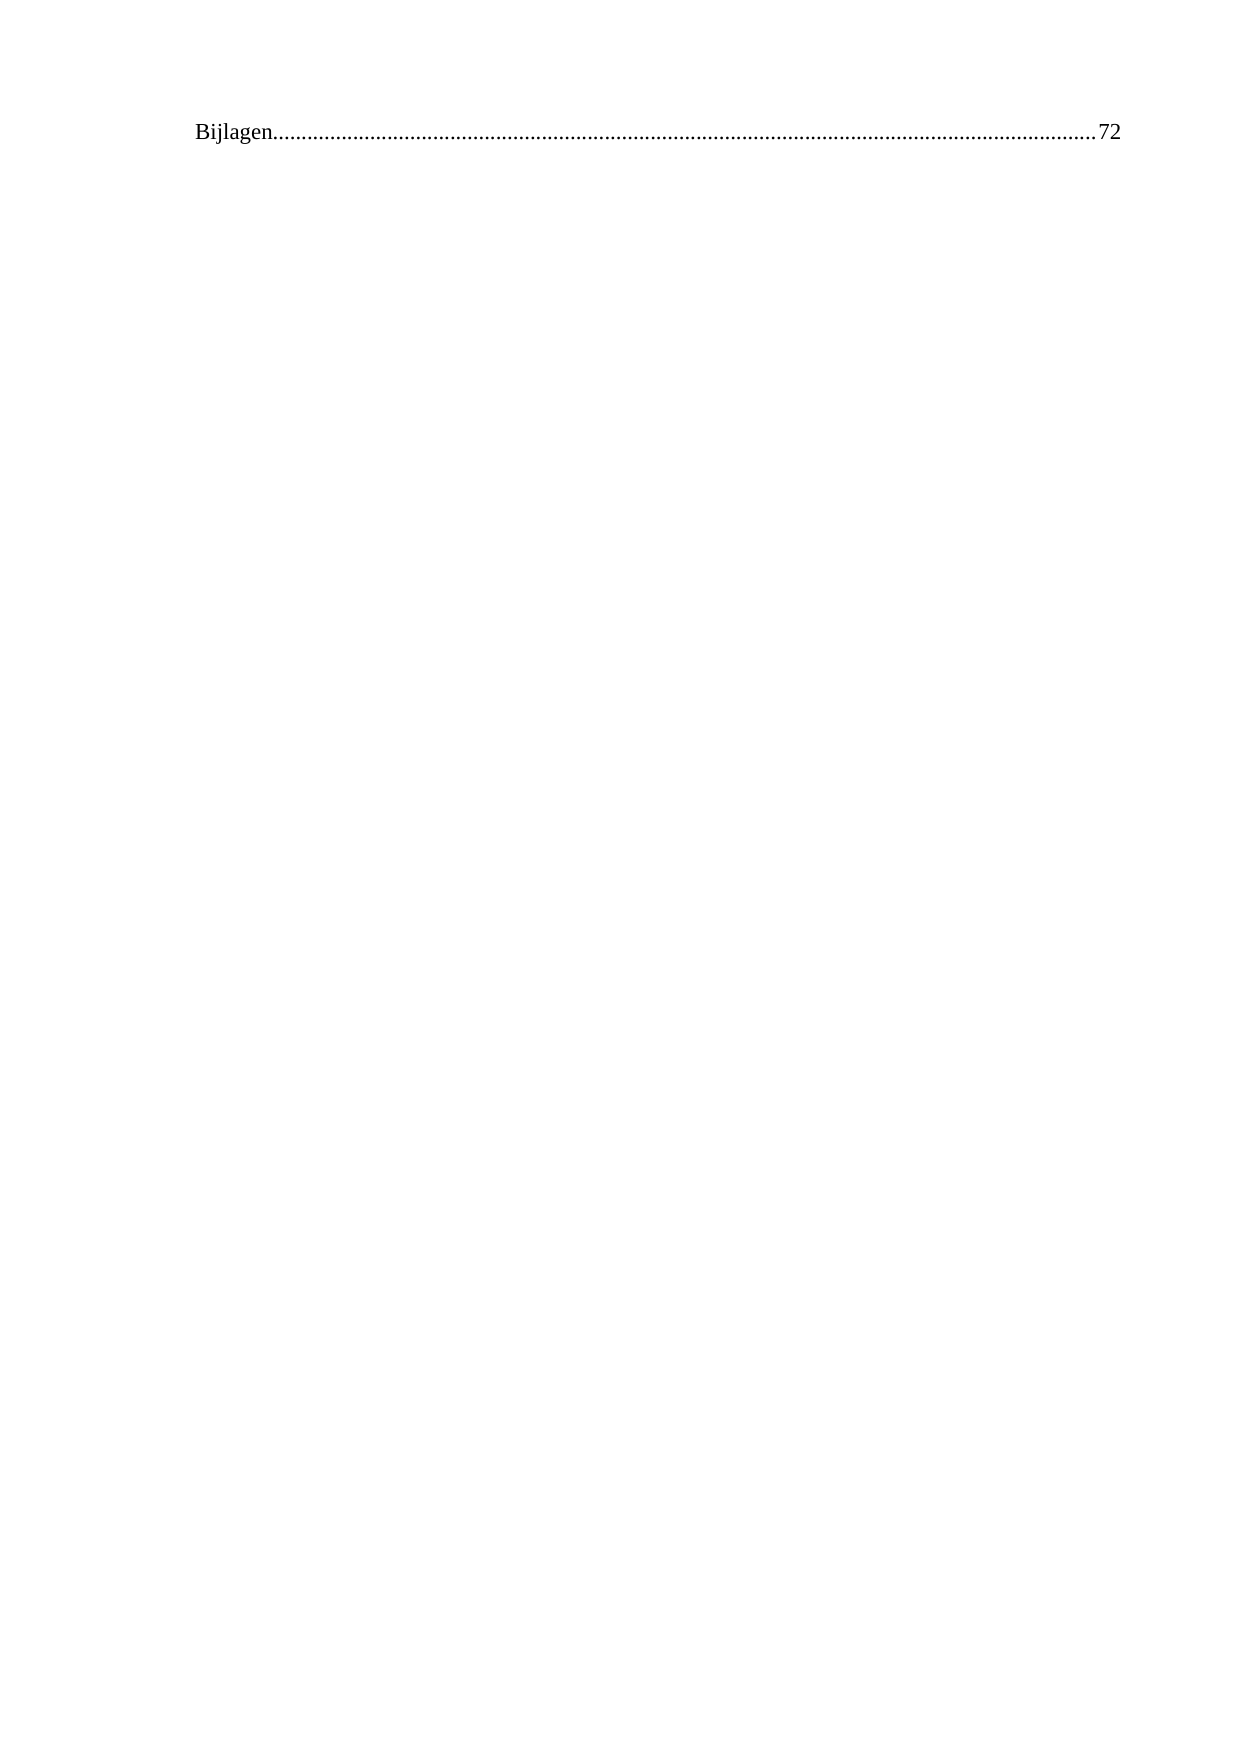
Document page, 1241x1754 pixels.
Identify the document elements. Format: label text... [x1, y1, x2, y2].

text Bijlagen 72 [195, 118, 1122, 144]
